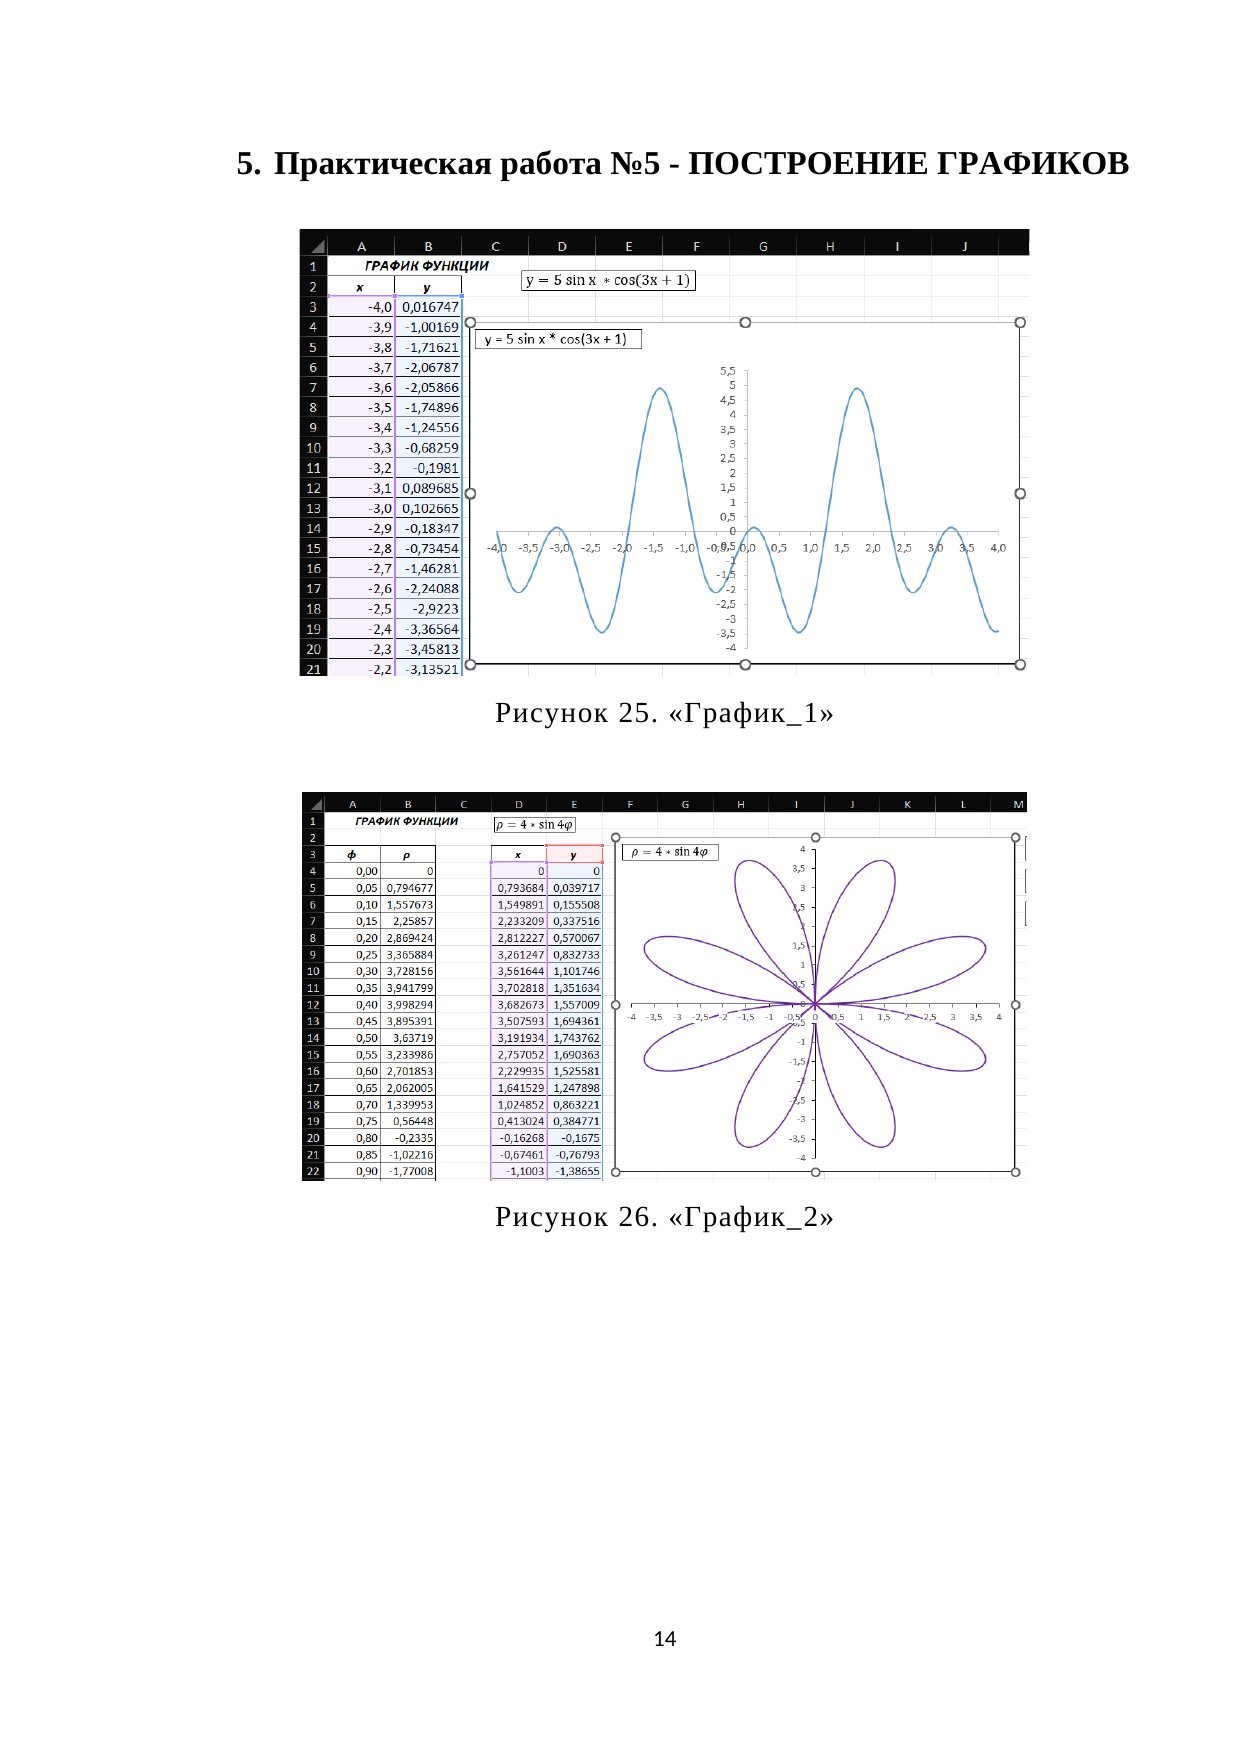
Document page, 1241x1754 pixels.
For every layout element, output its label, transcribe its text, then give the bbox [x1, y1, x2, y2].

subtitle Практическая работа №5 - ПОСТРОЕНИЕ ГРАФИКОВ [215, 143, 1152, 181]
picture [299, 229, 1030, 676]
subtitle Рисунок 26. «График_2» [177, 1199, 1152, 1233]
picture [302, 792, 1027, 1181]
subtitle Рисунок 25. «График_1» [177, 695, 1152, 728]
